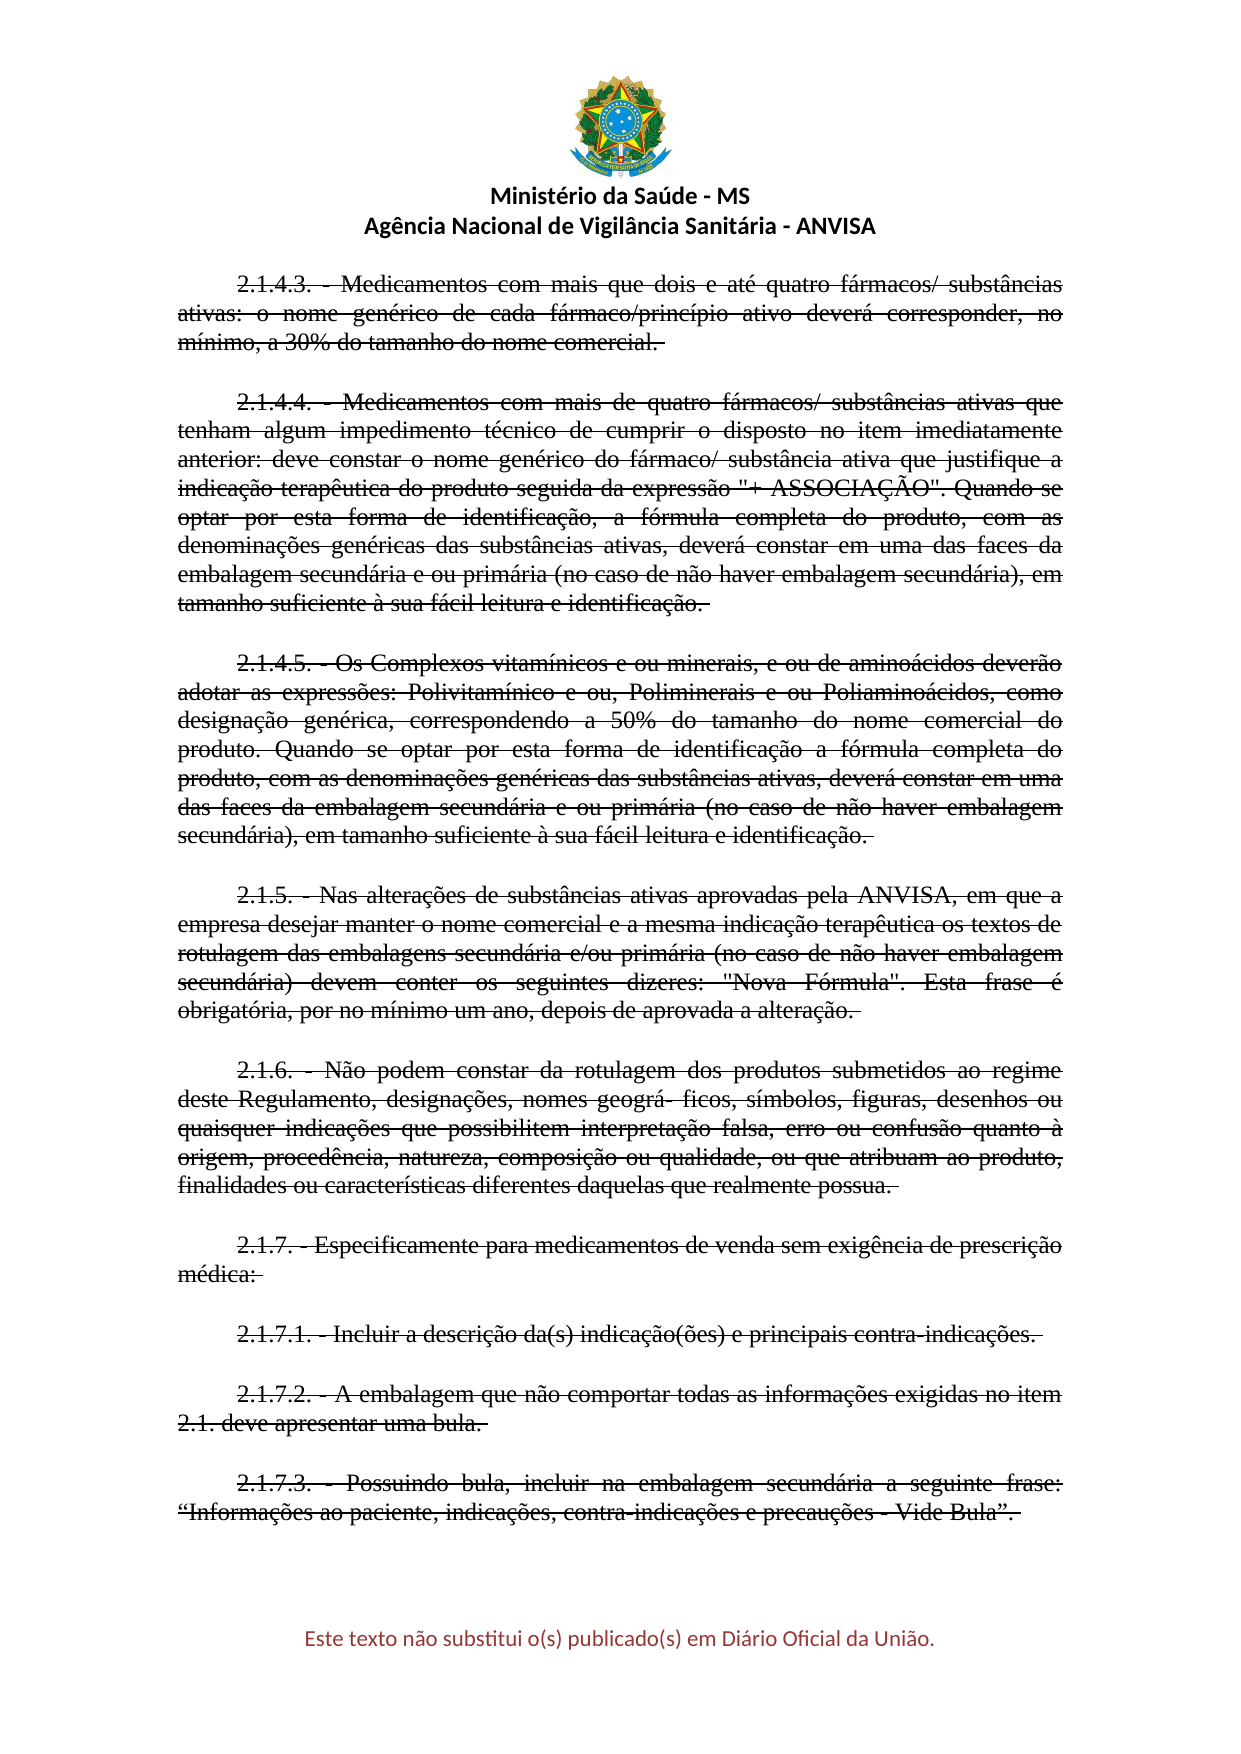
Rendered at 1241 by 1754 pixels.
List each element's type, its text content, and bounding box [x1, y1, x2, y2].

text 2.1.7.3. - Possuindo bula, incluir na embalagem secundária a seguinte frase: “Informações ao paciente, indicações, contra-indicações e precauções - Vide Bula”. [177, 1468, 1063, 1525]
text 2.1.7.1. - Incluir a descrição da(s) indicação(ões) e principais contra-indicações. [177, 1319, 1063, 1348]
picture [566, 73, 674, 180]
text 2.1.7. - Especificamente para medicamentos de venda sem exigência de prescrição médica: [177, 1230, 1063, 1288]
text 2.1.4.5. - Os Complexos vitamínicos e ou minerais, e ou de aminoácidos deverão adotar as expressões: Polivitamínico e ou, Poliminerais e ou Poliaminoácidos, como designação genérica, correspondendo a 50% do tamanho do nome comercial do produto. Quando se optar por esta forma de identificação a fórmula completa do produto, com as denominações genéricas das substâncias ativas, deverá constar em uma das faces da embalagem secundária e ou primária (no caso de não haver embalagem secundária), em tamanho suficiente à sua fácil leitura e identificação. [177, 808, 1063, 849]
text 2.1.6. - Não podem constar da rotulagem dos produtos submetidos ao regime deste Regulamento, designações, nomes geográ- ficos, símbolos, figuras, desenhos ou quaisquer indicações que possibilitem interpretação falsa, erro ou confusão quanto à origem, procedência, natureza, composição ou qualidade, ou que atribuam ao produto, finalidades ou características diferentes daquelas que realmente possua. [177, 1129, 1063, 1157]
text 2.1.5. - Nas alterações de substâncias ativas aprovadas pela ANVISA, em que a empresa desejar manter o nome comercial e a mesma indicação terapêutica os textos de rotulagem das embalagens secundária e/ou primária (no caso de não haver embalagem secundária) devem conter os seguintes dizeres: "Nova Fórmula". Esta frase é obrigatória, por no mínimo um ano, depois de aprovada a alteração. [177, 955, 1063, 982]
text 2.1.4.5. - Os Complexos vitamínicos e ou minerais, e ou de aminoácidos deverão adotar as expressões: Polivitamínico e ou, Poliminerais e ou Poliaminoácidos, como designação genérica, correspondendo a 50% do tamanho do nome comercial do produto. Quando se optar por esta forma de identificação a fórmula completa do produto, com as denominações genéricas das substâncias ativas, deverá constar em uma das faces da embalagem secundária e ou primária (no caso de não haver embalagem secundária), em tamanho suficiente à sua fácil leitura e identificação. [177, 648, 1063, 692]
text 2.1.4.3. - Medicamentos com mais que dois e até quatro fármacos/ substâncias ativas: o nome genérico de cada fármaco/princípio ativo deverá corresponder, no mínimo, a 30% do tamanho do nome comercial. [177, 269, 1063, 313]
text 2.1.6. - Não podem constar da rotulagem dos produtos submetidos ao regime deste Regulamento, designações, nomes geográ- ficos, símbolos, figuras, desenhos ou quaisquer indicações que possibilitem interpretação falsa, erro ou confusão quanto à origem, procedência, natureza, composição ou qualidade, ou que atribuam ao produto, finalidades ou características diferentes daquelas que realmente possua. [177, 1055, 1063, 1100]
text 2.1.5. - Nas alterações de substâncias ativas aprovadas pela ANVISA, em que a empresa desejar manter o nome comercial e a mesma indicação terapêutica os textos de rotulagem das embalagens secundária e/ou primária (no caso de não haver embalagem secundária) devem conter os seguintes dizeres: "Nova Fórmula". Esta frase é obrigatória, por no mínimo um ano, depois de aprovada a alteração. [177, 983, 1063, 1024]
text 2.1.6. - Não podem constar da rotulagem dos produtos submetidos ao regime deste Regulamento, designações, nomes geográ- ficos, símbolos, figuras, desenhos ou quaisquer indicações que possibilitem interpretação falsa, erro ou confusão quanto à origem, procedência, natureza, composição ou qualidade, ou que atribuam ao produto, finalidades ou características diferentes daquelas que realmente possua. [177, 1158, 1063, 1199]
text 2.1.4.4. - Medicamentos com mais de quatro fármacos/ substâncias ativas que tenham algum impedimento técnico de cumprir o disposto no item imediatamente anterior: deve constar o nome genérico do fármaco/ substância ativa que justifique a indicação terapêutica do produto seguida da expressão "+ ASSOCIAÇÃO". Quando se optar por esta forma de identificação, a fórmula completa do produto, com as denominações genéricas das substâncias ativas, deverá constar em uma das faces da embalagem secundária e ou primária (no caso de não haver embalagem secundária), em tamanho suficiente à sua fácil leitura e identificação. [177, 387, 1063, 431]
text 2.1.5. - Nas alterações de substâncias ativas aprovadas pela ANVISA, em que a empresa desejar manter o nome comercial e a mesma indicação terapêutica os textos de rotulagem das embalagens secundária e/ou primária (no caso de não haver embalagem secundária) devem conter os seguintes dizeres: "Nova Fórmula". Esta frase é obrigatória, por no mínimo um ano, depois de aprovada a alteração. [177, 880, 1063, 953]
text 2.1.4.3. - Medicamentos com mais que dois e até quatro fármacos/ substâncias ativas: o nome genérico de cada fármaco/princípio ativo deverá corresponder, no mínimo, a 30% do tamanho do nome comercial. [177, 314, 1063, 355]
text 2.1.7.2. - A embalagem que não comportar todas as informações exigidas no item 2.1. deve apresentar uma bula. [177, 1379, 1063, 1437]
